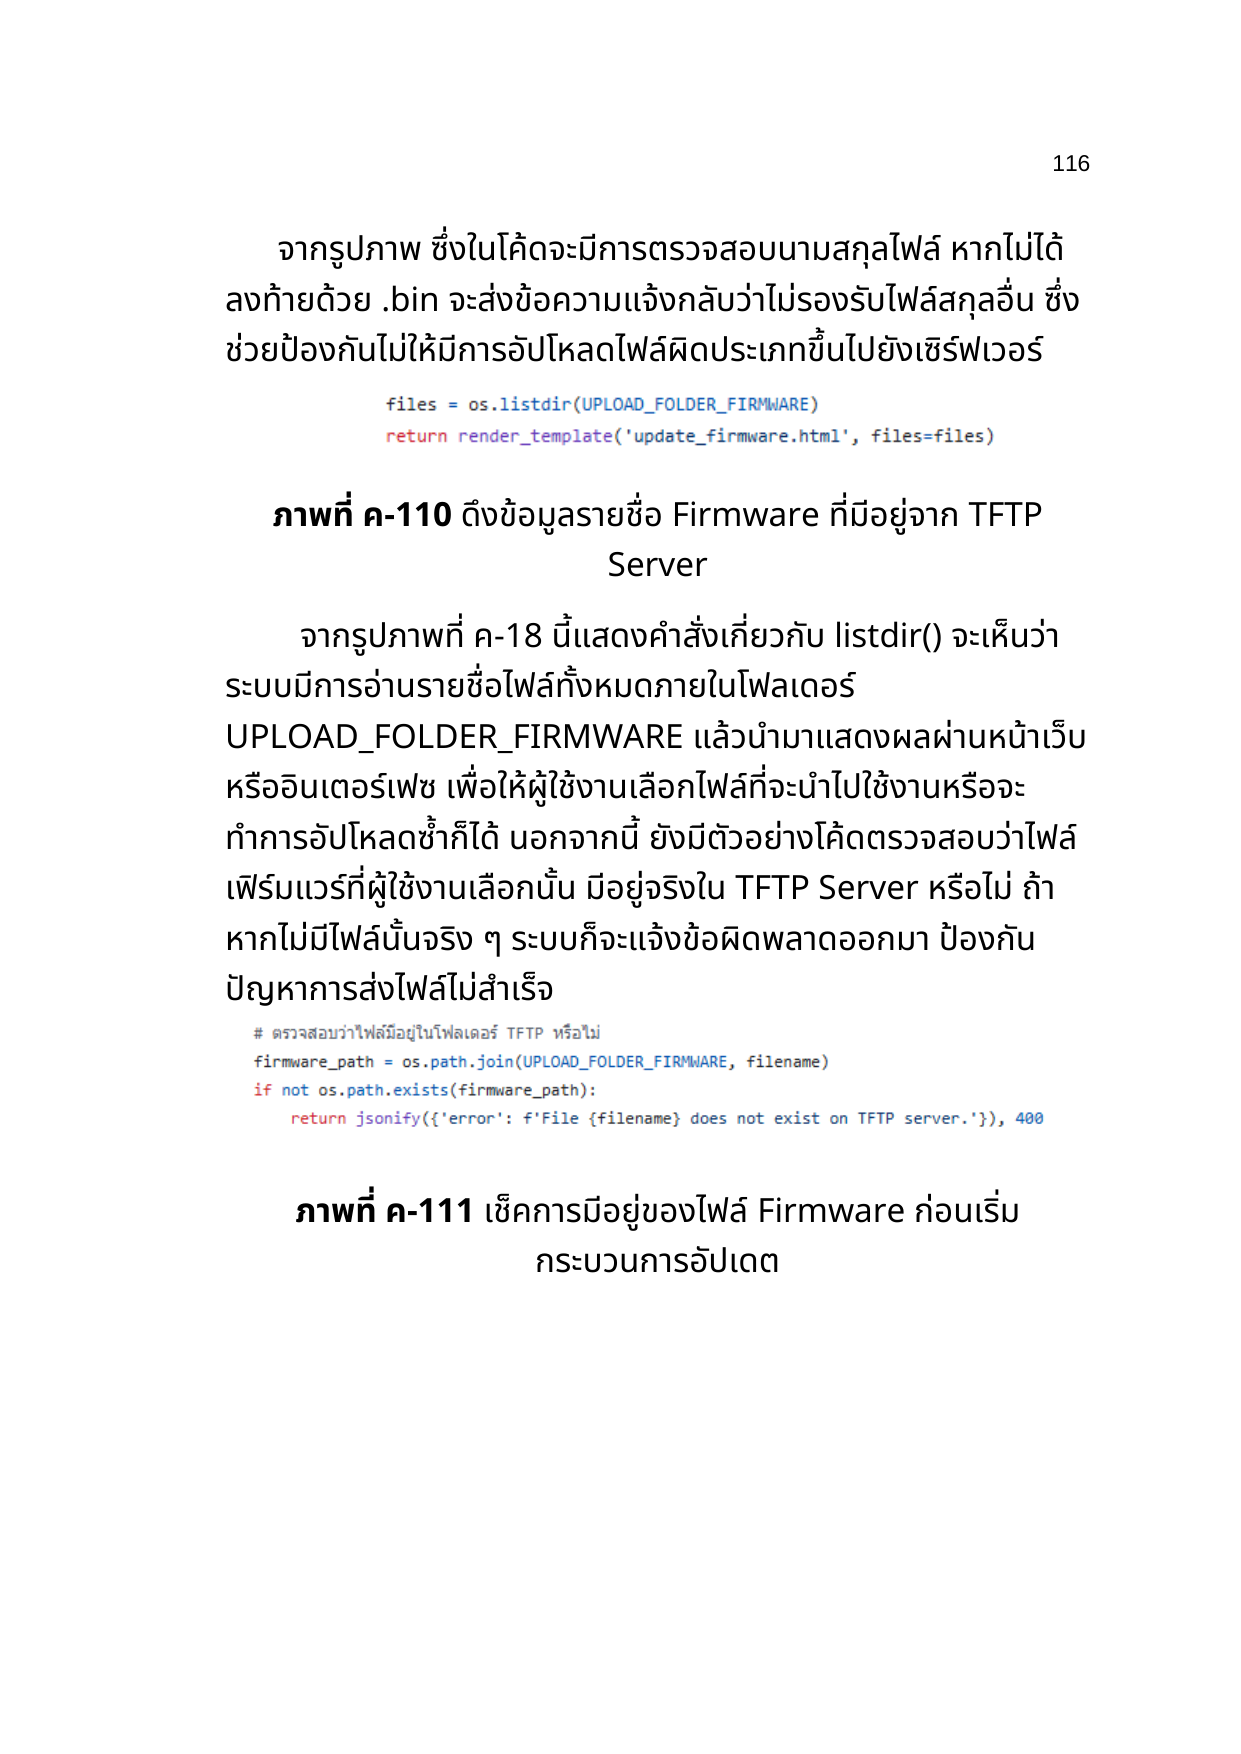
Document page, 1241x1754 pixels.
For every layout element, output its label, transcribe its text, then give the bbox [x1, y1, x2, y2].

text จากรูปภาพที่ ค-18 นี้แสดงคำสั่งเกี่ยวกับ listdir() จะเห็นว่าระบบมีการอ่านรายชื่อไฟล์ทั้งหมดภายในโฟลเดอร์ UPLOAD_FOLDER_FIRMWARE แล้วนำมาแสดงผลผ่านหน้าเว็บหรืออินเตอร์เฟซ เพื่อให้ผู้ใช้งานเลือกไฟล์ที่จะนำไปใช้งานหรือจะทำการอัปโหลดซ้ำก็ได้ นอกจากนี้ ยังมีตัวอย่างโค้ดตรวจสอบว่าไฟล์เฟิร์มแวร์ที่ผู้ใช้งานเลือกนั้น มีอยู่จริงใน TFTP Server หรือไม่ ถ้าหากไม่มีไฟล์นั้นจริง ๆ ระบบก็จะแจ้งข้อผิดพลาดออกมา ป้องกันปัญหาการส่งไฟล์ไม่สำเร็จ [225, 612, 1090, 1015]
text จากรูปภาพ ซึ่งในโค้ดจะมีการตรวจสอบนามสกุลไฟล์ หากไม่ได้ลงท้ายด้วย .bin จะส่งข้อความแจ้งกลับว่าไม่รองรับไฟล์สกุลอื่น ซึ่งช่วยป้องกันไม่ให้มีการอัปโหลดไฟล์ผิดประเภทขึ้นไปยังเซิร์ฟเวอร์ [225, 225, 1090, 376]
picture [225, 1015, 1091, 1158]
picture [365, 376, 1002, 466]
